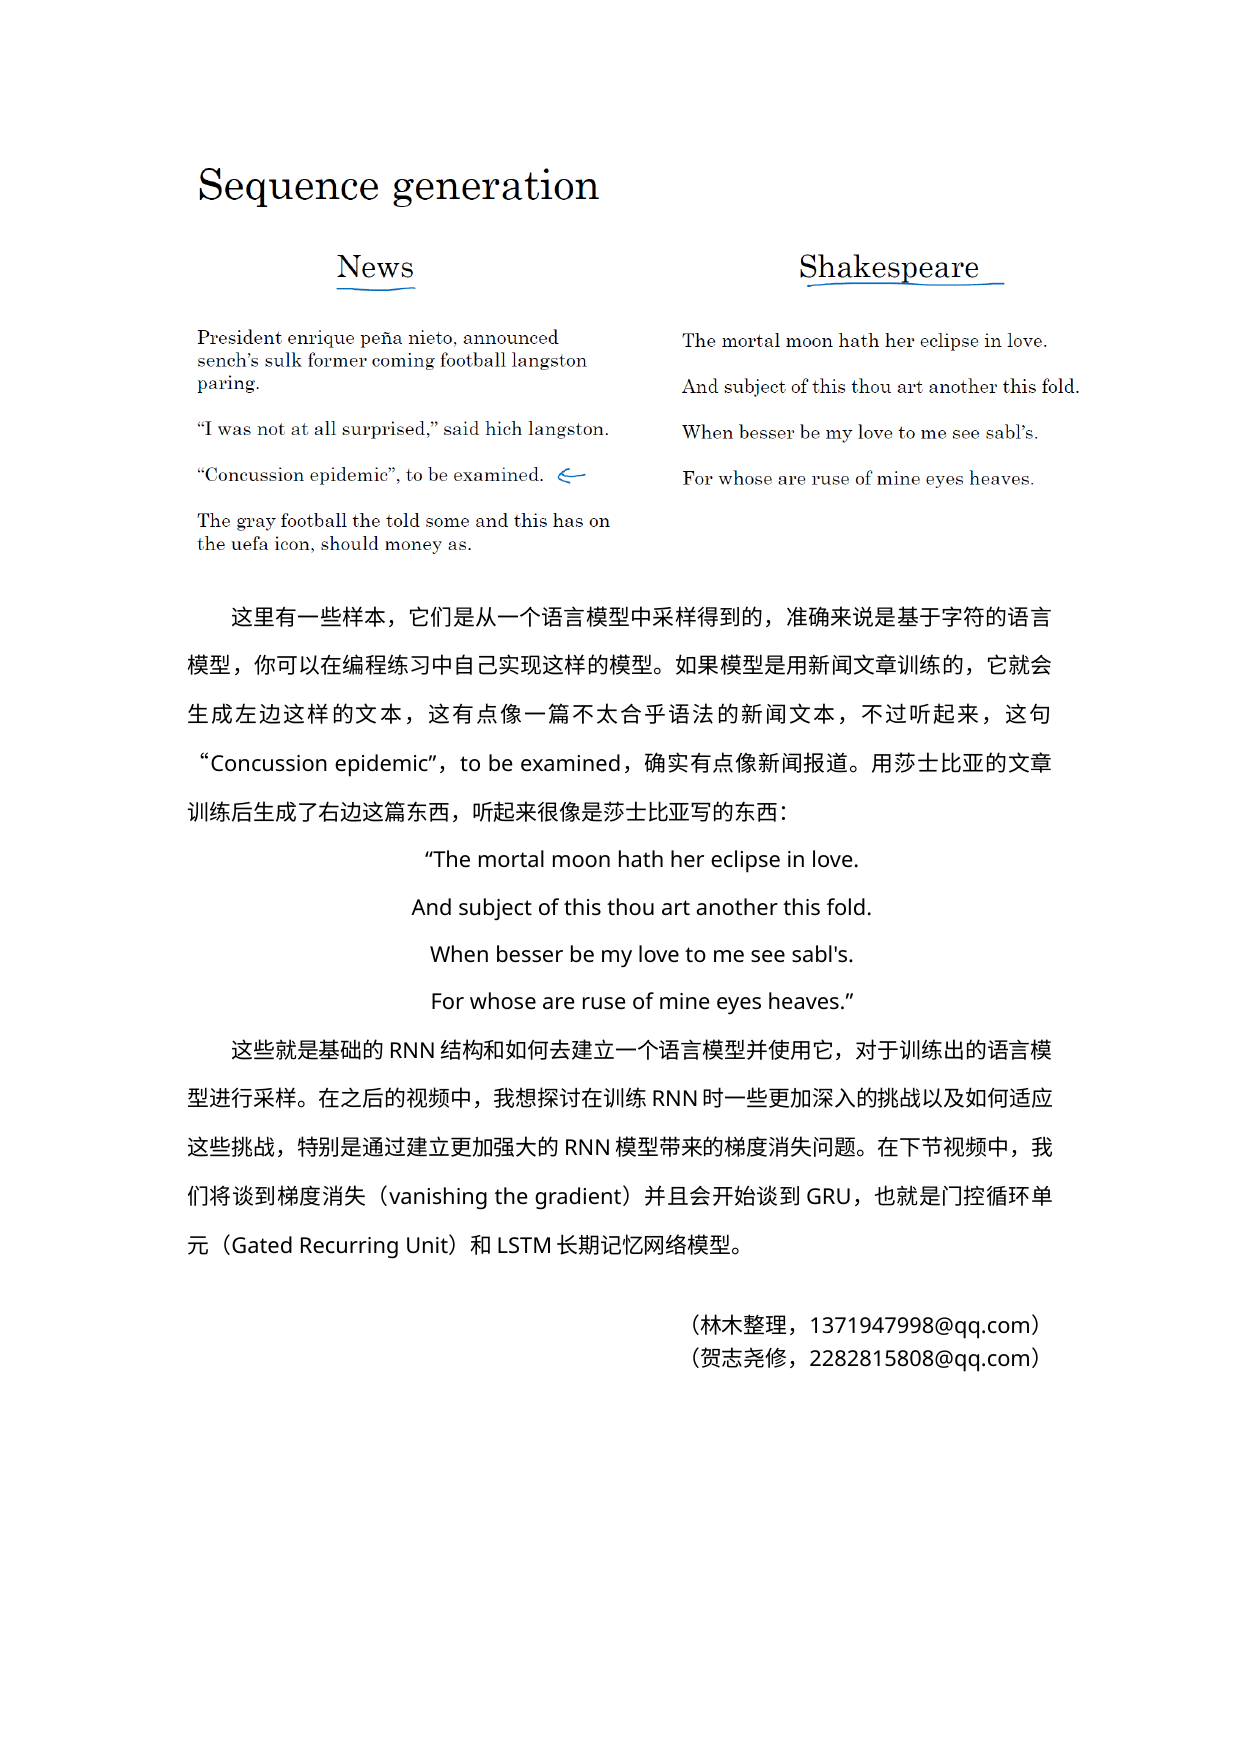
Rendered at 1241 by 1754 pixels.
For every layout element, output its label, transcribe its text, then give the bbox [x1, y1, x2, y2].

text For whose are ruse of mine eyes heaves.” [187, 985, 1053, 1017]
text 这些就是基础的RNN结构和如何去建立一个语言模型并使用它，对于训练出的语言模型进行采样。在之后的视频中，我想探讨在训练RNN时一些更加深入的挑战以及如何适应这些挑战，特别是通过建立更加强大的RNN模型带来的梯度消失问题。在下节视频中，我们将谈到梯度消失（vanishing the gradient）并且会开始谈到GRU，也就是门控循环单元（Gated Recurring Unit）和LSTM长期记忆网络模型。 [187, 1032, 1053, 1260]
text And subject of this thou art another this fold. [187, 890, 1053, 923]
text （贺志尧修，2282815808@qq.com） [187, 1341, 1053, 1373]
text When besser be my love to me see sabl's. [187, 937, 1053, 970]
text （林木整理，1371947998@qq.com） [187, 1308, 1053, 1341]
text “The mortal moon hath her eclipse in love. [187, 843, 1053, 875]
text 这里有一些样本，它们是从一个语言模型中采样得到的，准确来说是基于字符的语言模型，你可以在编程练习中自己实现这样的模型。如果模型是用新闻文章训练的，它就会生成左边这样的文本，这有点像一篇不太合乎语法的新闻文本，不过听起来，这句“Concussion epidemic”，to be examined，确实有点像新闻报道。用莎士比亚的文章训练后生成了右边这篇东西，听起来很像是莎士比亚写的东西： [187, 599, 1053, 827]
picture [187, 162, 1088, 559]
